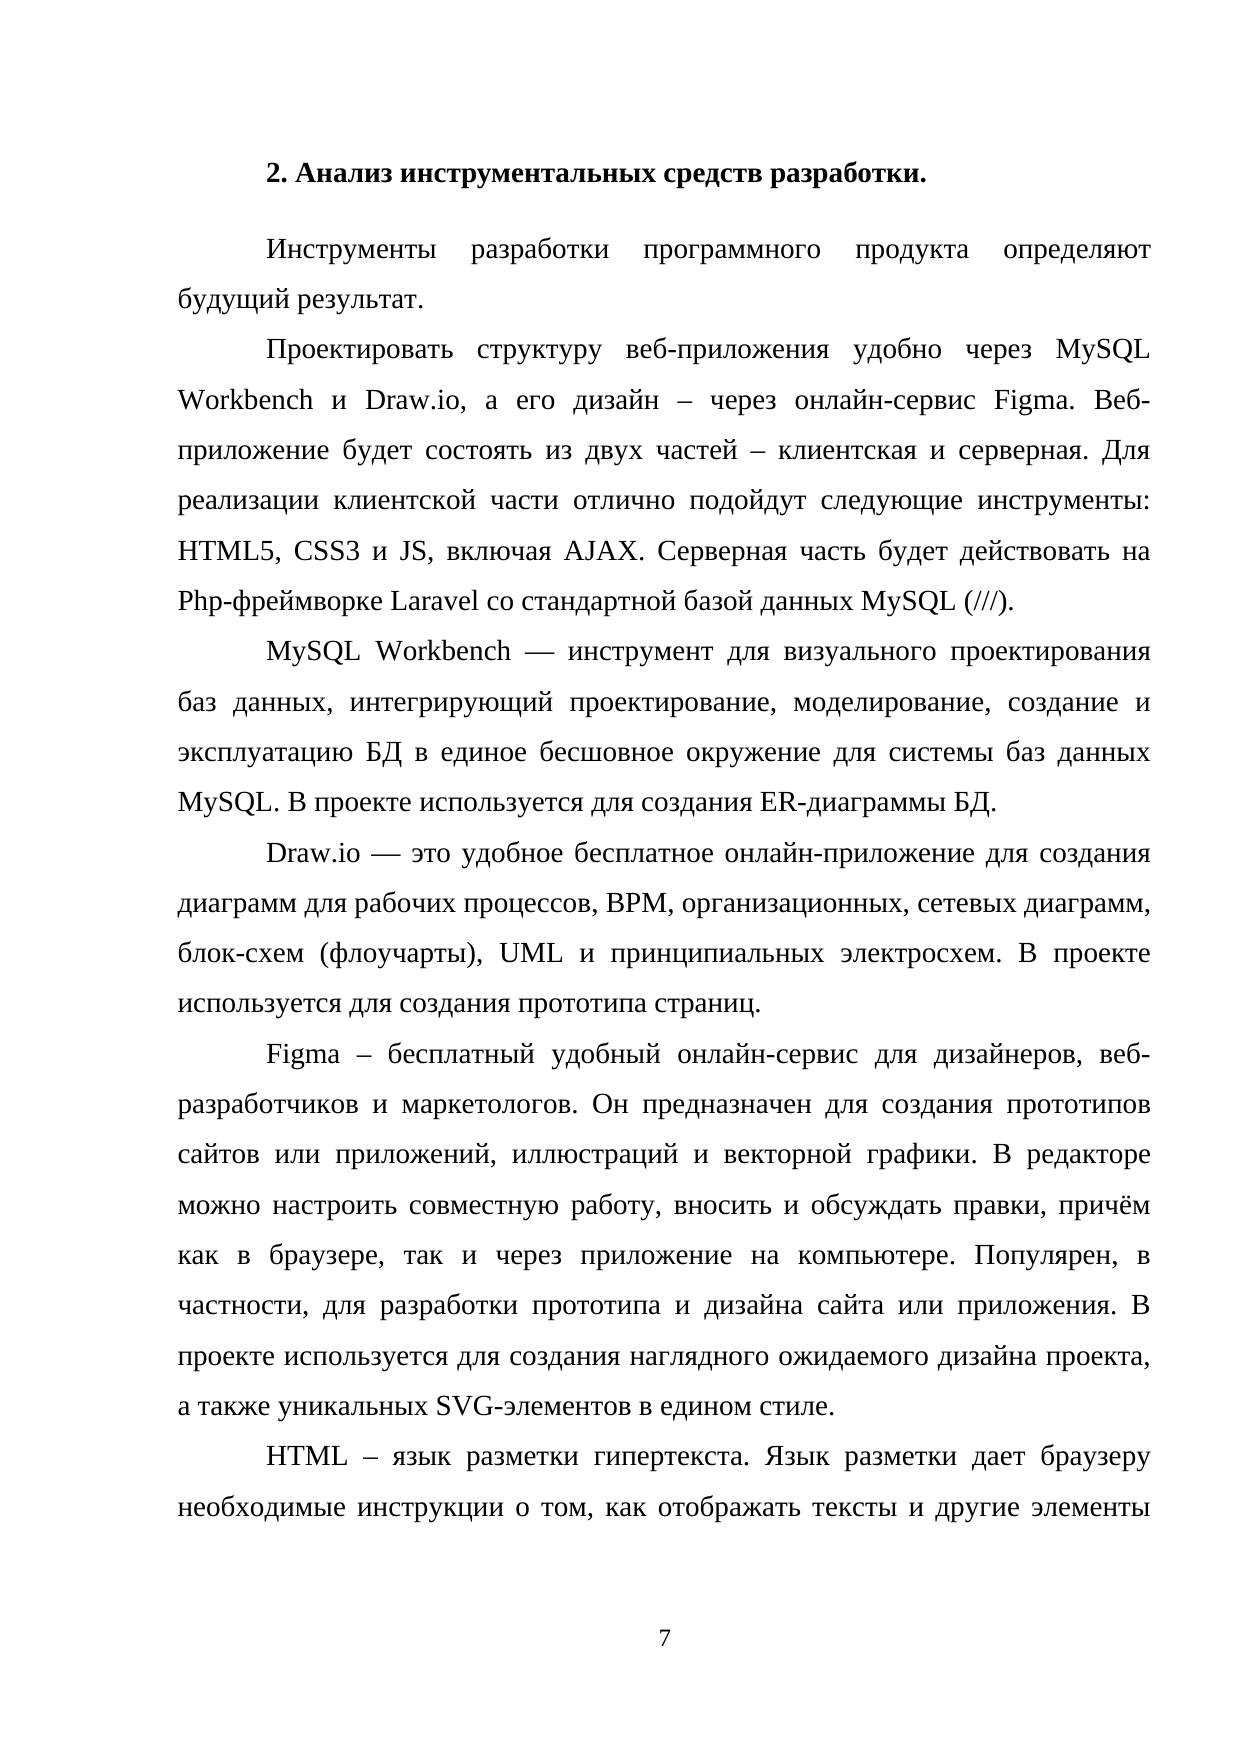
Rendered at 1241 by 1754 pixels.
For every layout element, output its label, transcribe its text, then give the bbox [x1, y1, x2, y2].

text Проектировать структуру веб-приложения удобно через MySQL Workbench и Draw.io, а его дизайн – через онлайн-сервис Figma. Веб-приложение будет состоять из двух частей – клиентская и серверная. Для реализации клиентской части отлично подойдут следующие инструменты: HTML5, CSS3 и JS, включая AJAX. Серверная часть будет действовать на Php-фреймворке Laravel со стандартной базой данных MySQL (///). [177, 332, 1152, 617]
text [177, 1438, 1152, 1522]
text Инструменты разработки программного продукта определяют будущий результат. [177, 231, 1152, 315]
text Draw.io — это удобное бесплатное онлайн-приложение для создания диаграмм для рабочих процессов, BPM, организационных, сетевых диаграмм, блок-схем (флоучарты), UML и принципиальных электросхем. В проекте используется для создания прототипа страниц. [177, 835, 1152, 1019]
text Figma – бесплатный удобный онлайн-сервис для дизайнеров, веб-разработчиков и маркетологов. Он предназначен для создания прототипов сайтов или приложений, иллюстраций и векторной графики. В редакторе можно настроить совместную работу, вносить и обсуждать правки, причём как в браузере, так и через приложение на компьютере. Популярен, в частности, для разработки прототипа и дизайна сайта или приложения. В проекте используется для создания наглядного ожидаемого дизайна проекта, а также уникальных SVG-элементов в едином стиле. [177, 1036, 1152, 1422]
text MySQL Workbench — инструмент для визуального проектирования баз данных, интегрирующий проектирование, моделирование, создание и эксплуатацию БД в единое бесшовное окружение для системы баз данных MySQL. В проекте используется для создания ER-диаграммы БД. [177, 633, 1152, 818]
text 2. Анализ инструментальных средств разработки. [177, 156, 1152, 189]
